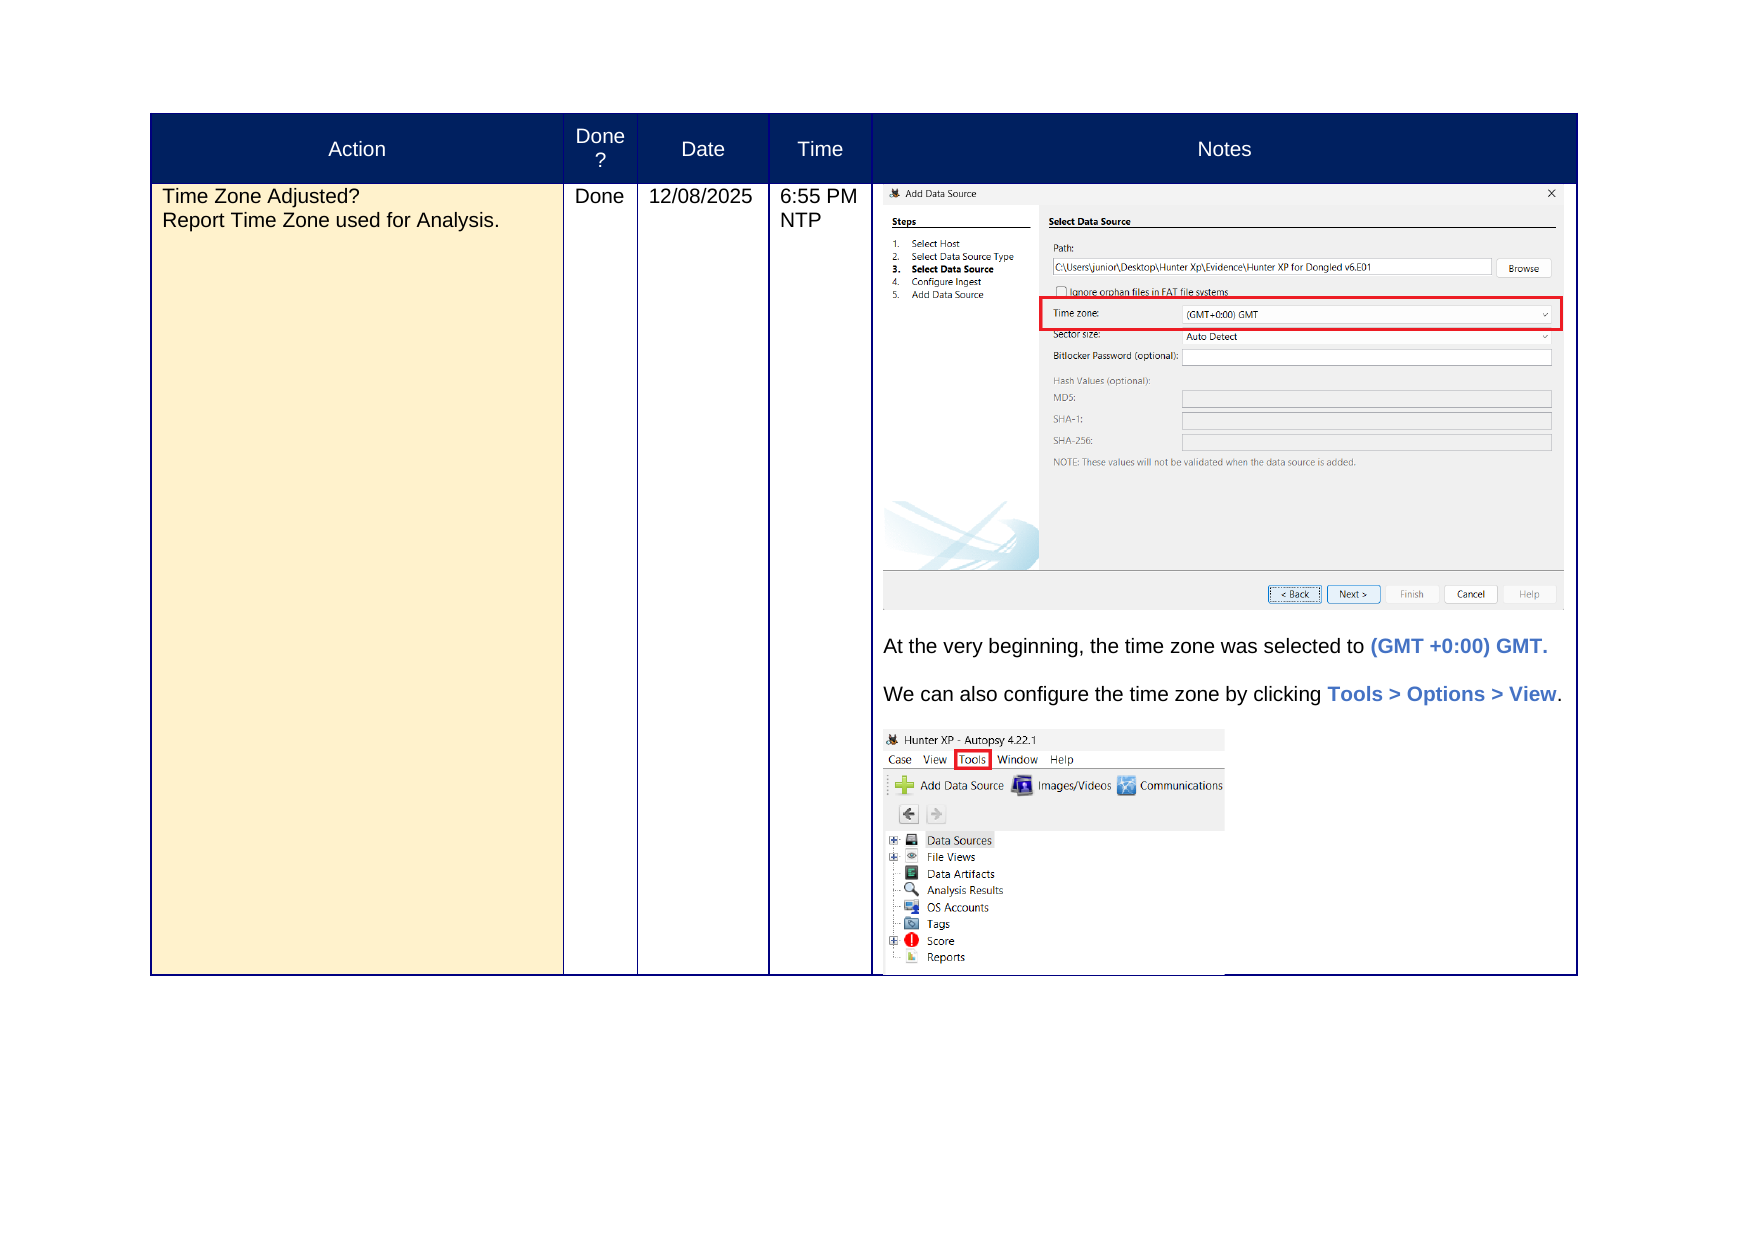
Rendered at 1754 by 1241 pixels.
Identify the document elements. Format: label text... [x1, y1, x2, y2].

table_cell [873, 184, 1576, 974]
picture [883, 184, 1564, 610]
table_header Done? [564, 114, 637, 183]
table_header Notes [873, 114, 1576, 183]
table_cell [152, 184, 563, 974]
picture [883, 729, 1225, 975]
table_cell 6:55 PM NTP [770, 184, 871, 974]
table_header Action [152, 114, 563, 183]
table_header Date [638, 114, 768, 183]
table_header Time [770, 114, 871, 183]
table_cell 12/08/2025 [638, 184, 768, 974]
table_cell Done [564, 184, 637, 974]
